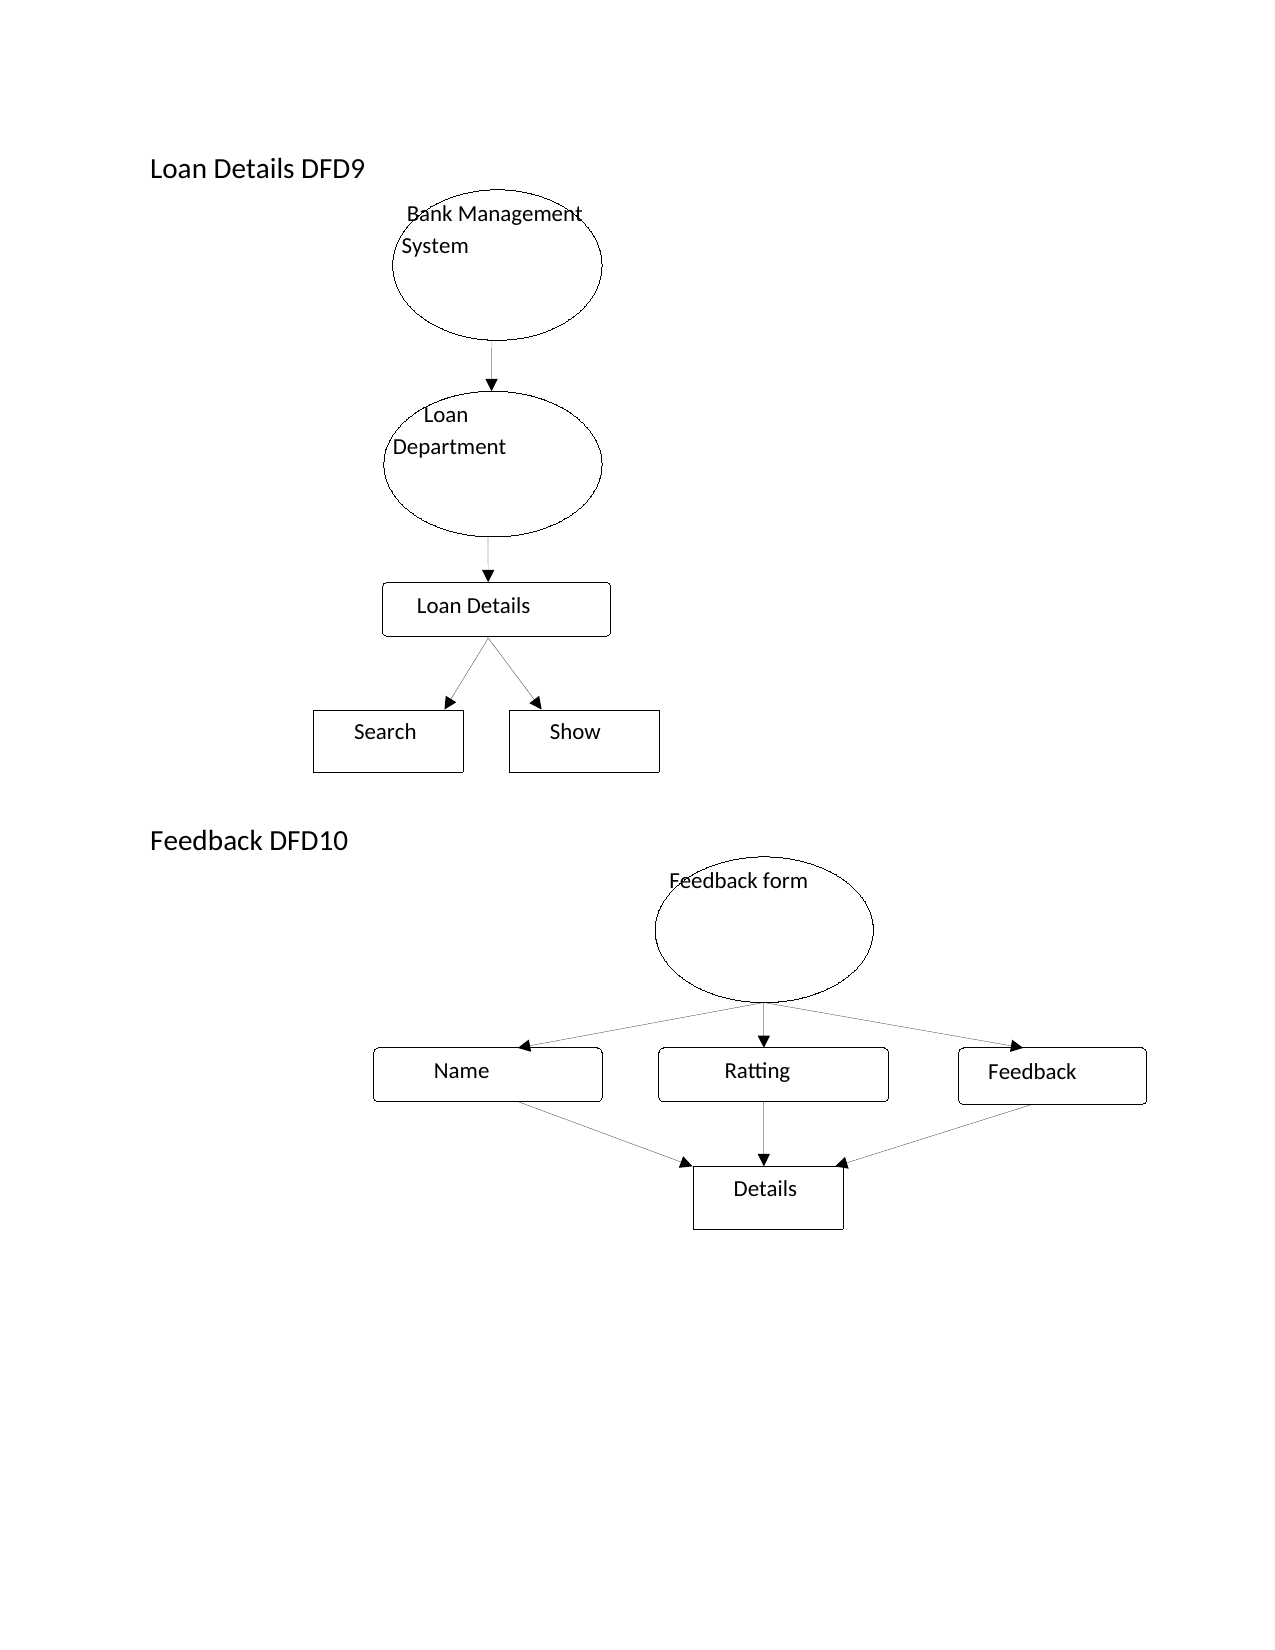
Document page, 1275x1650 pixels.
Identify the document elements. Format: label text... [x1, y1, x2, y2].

text Feedback DFD10 [150, 822, 1125, 857]
text Loan Details DFD9 [150, 150, 1125, 186]
